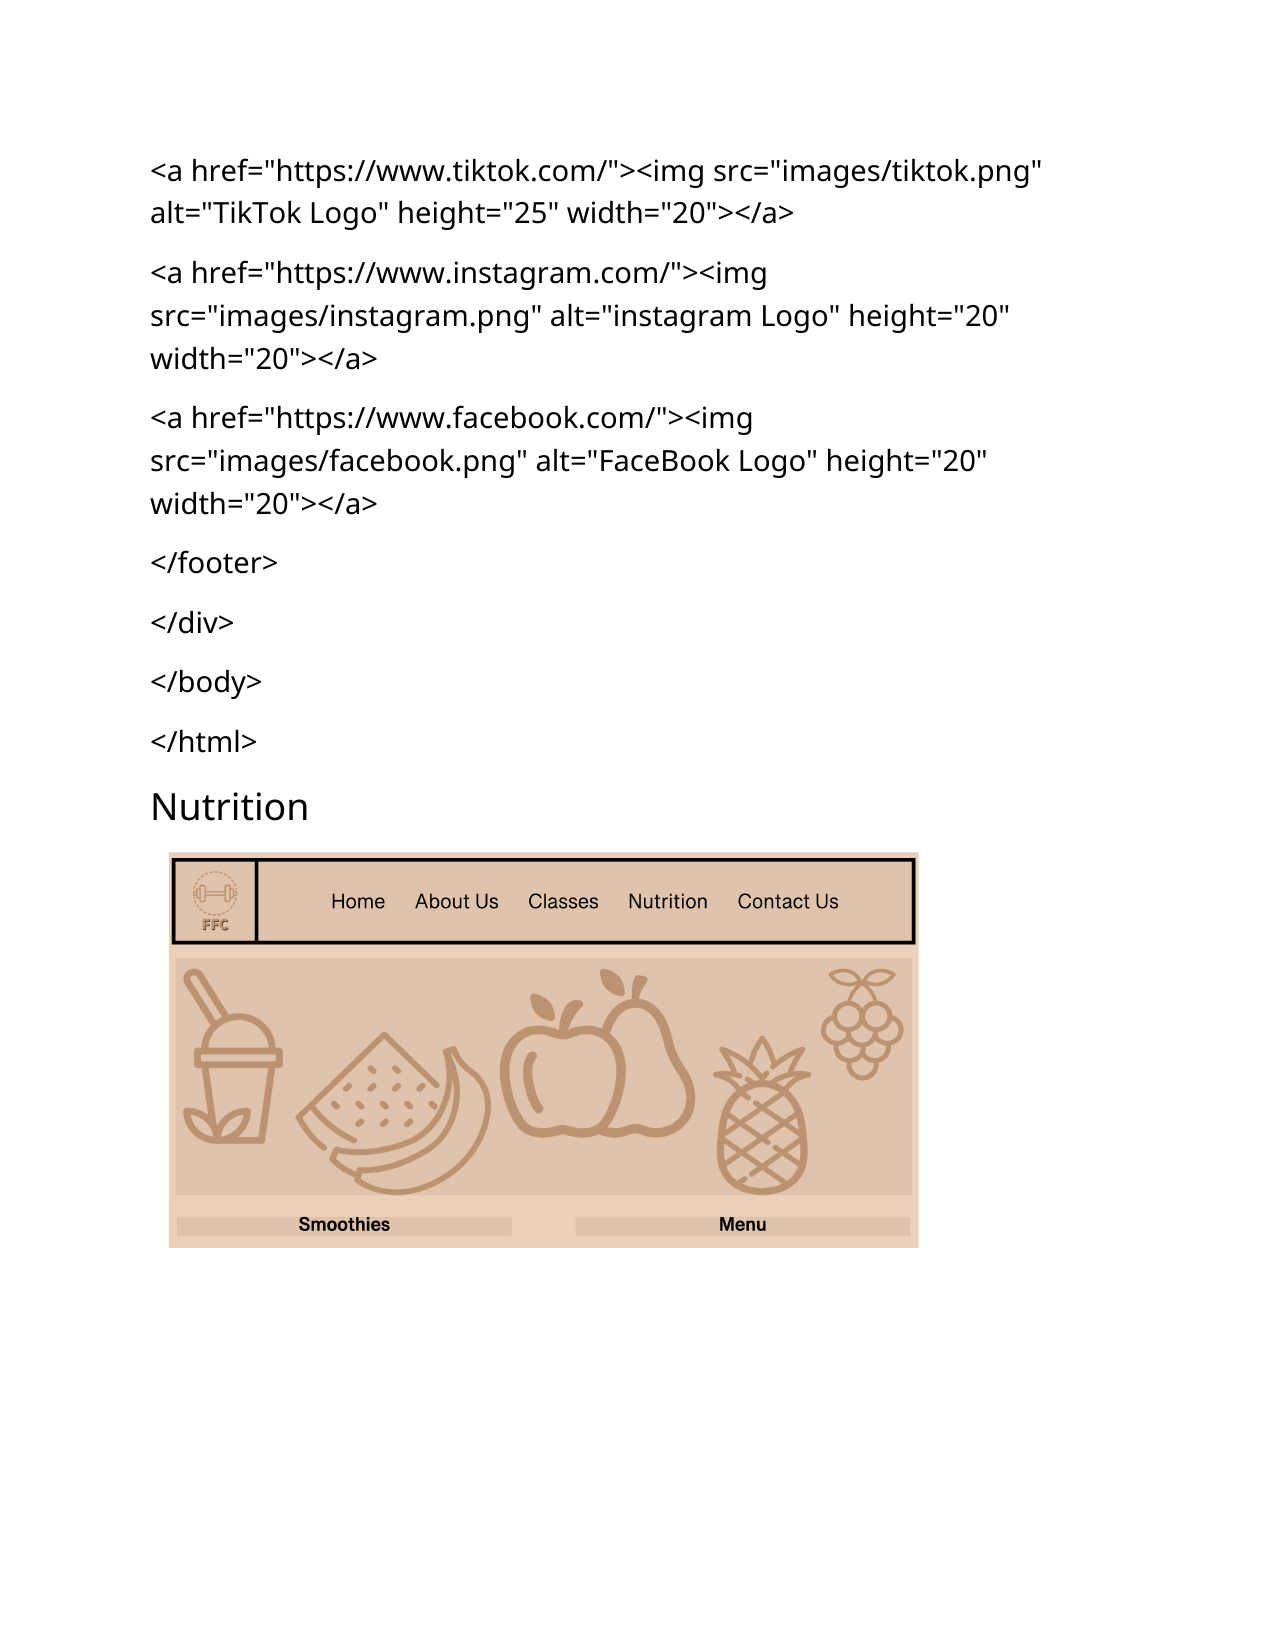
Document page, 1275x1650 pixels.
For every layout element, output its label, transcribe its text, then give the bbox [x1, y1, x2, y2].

text </div> [150, 602, 1125, 642]
text </footer> [150, 542, 1125, 582]
text </html> [150, 721, 1125, 761]
text </body> [150, 661, 1125, 701]
text <a href="https://www.tiktok.com/"><img src="images/tiktok.png" alt="TikTok Logo" height="25" width="20"></a> [150, 150, 1125, 232]
text <a href="https://www.instagram.com/"><img src="images/instagram.png" alt="instagram Logo" height="20" width="20"></a> [150, 252, 1125, 378]
text <a href="https://www.facebook.com/"><img src="images/facebook.png" alt="FaceBook Logo" height="20" width="20"></a> [150, 397, 1125, 523]
text Nutrition [150, 780, 1125, 831]
